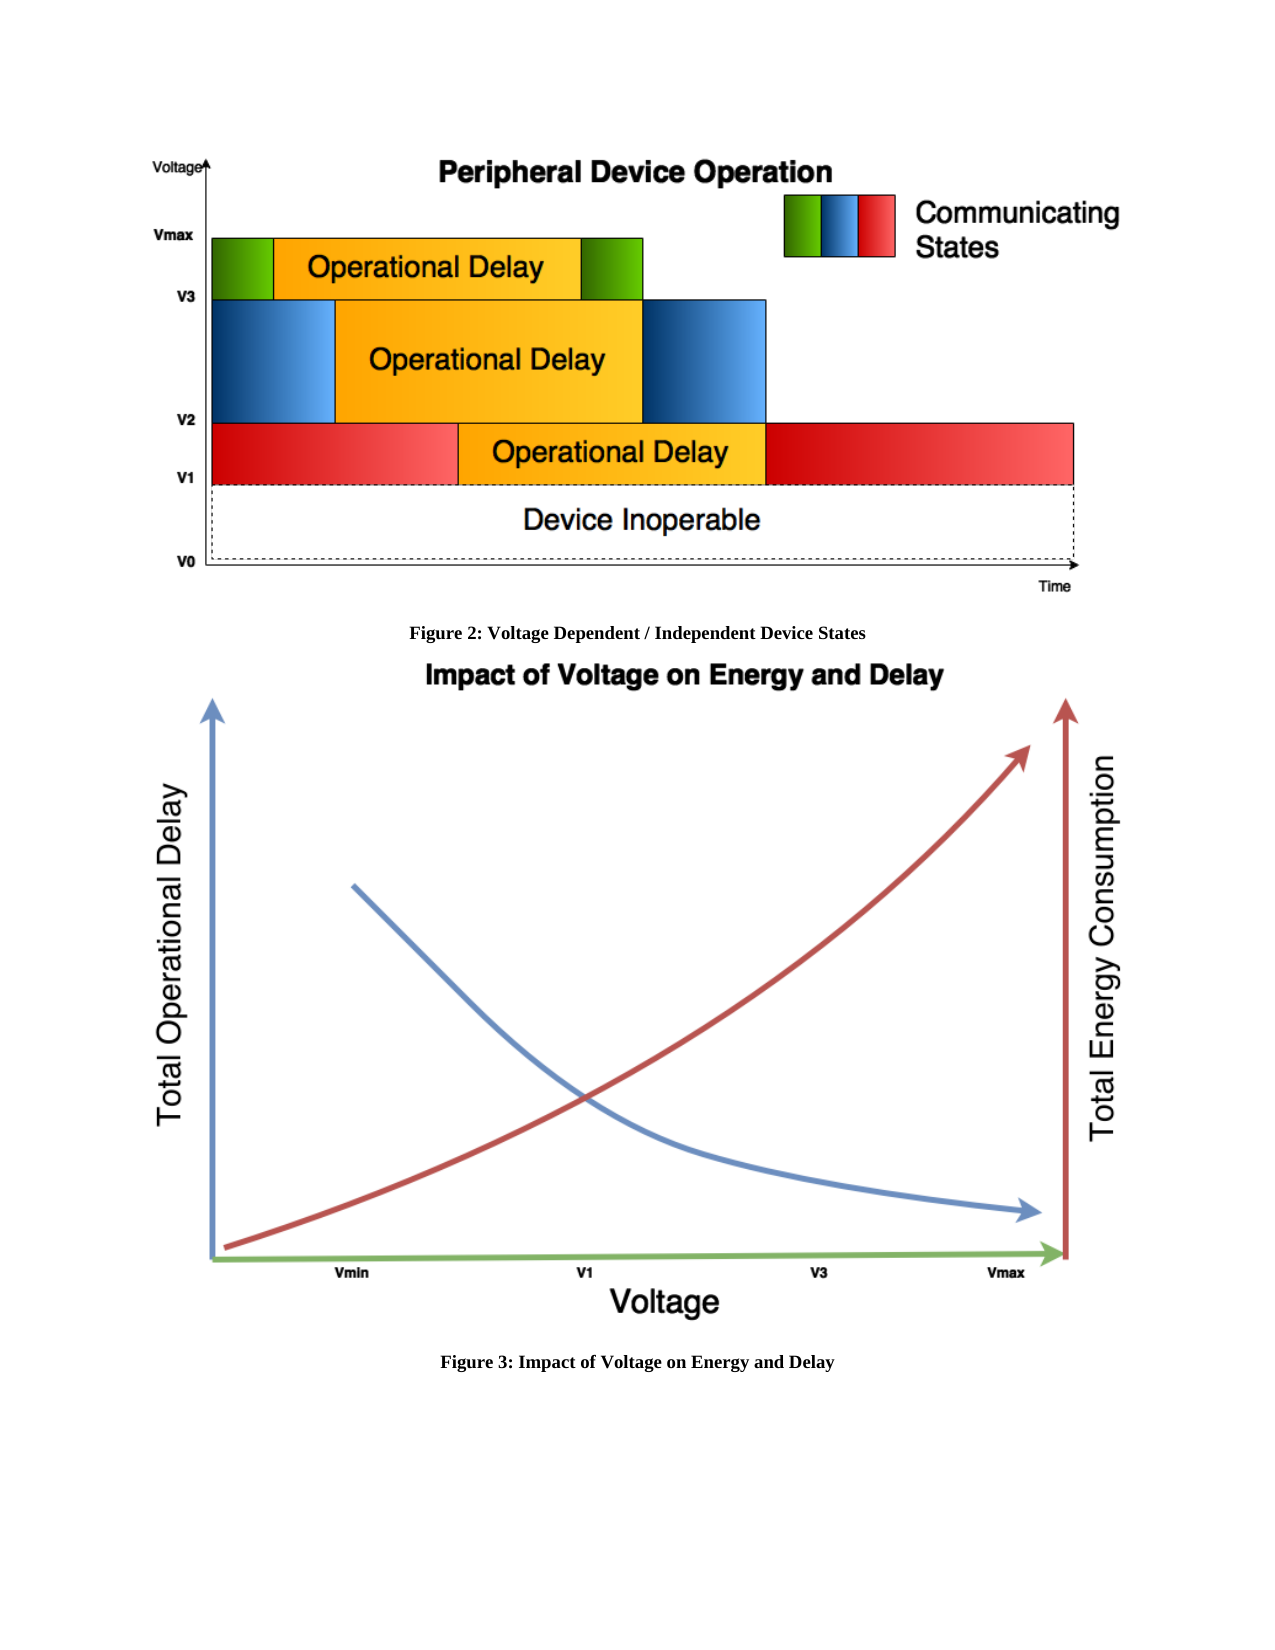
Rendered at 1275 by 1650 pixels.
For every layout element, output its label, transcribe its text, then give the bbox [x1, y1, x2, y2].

picture [150, 660, 1125, 1334]
picture [150, 150, 1125, 604]
